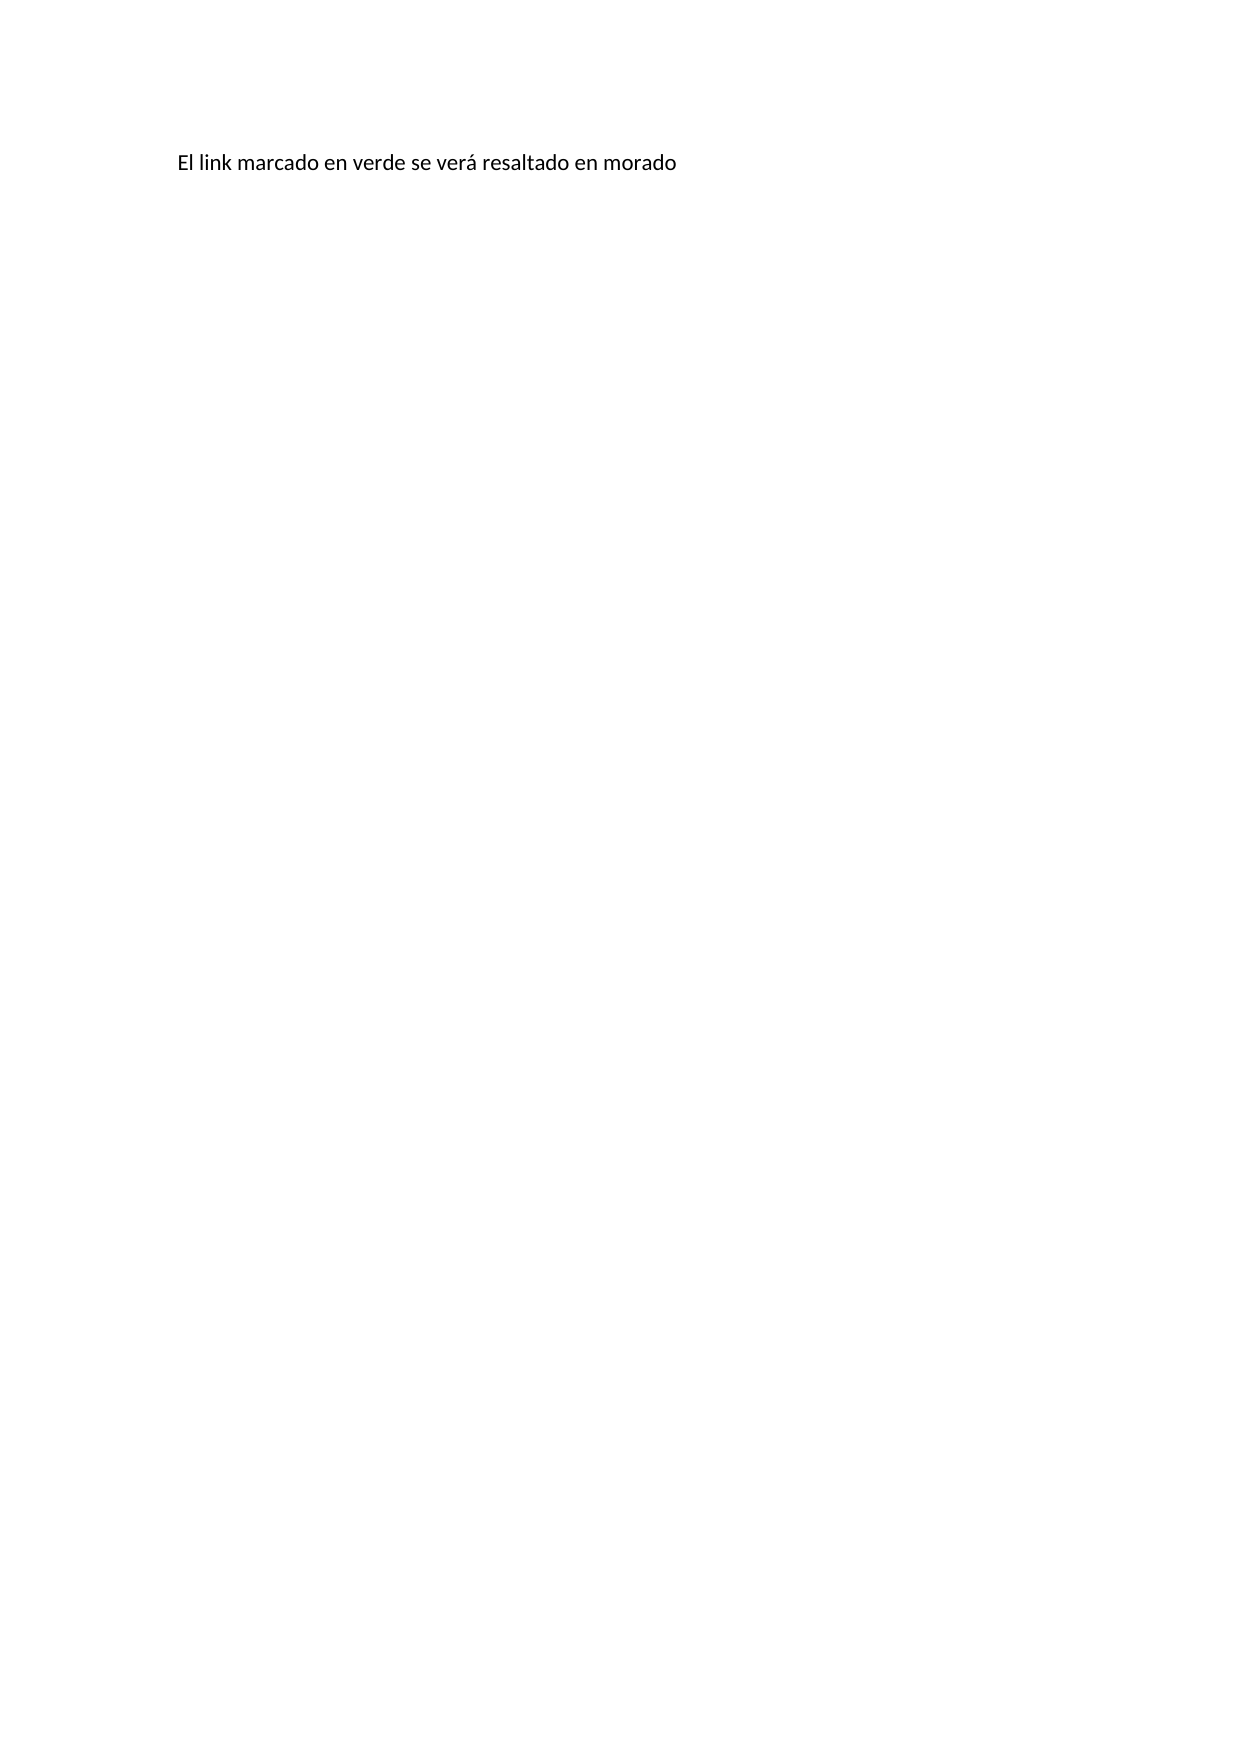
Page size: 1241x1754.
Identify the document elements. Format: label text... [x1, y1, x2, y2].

text El link marcado en verde se verá resaltado en morado [177, 148, 1063, 176]
